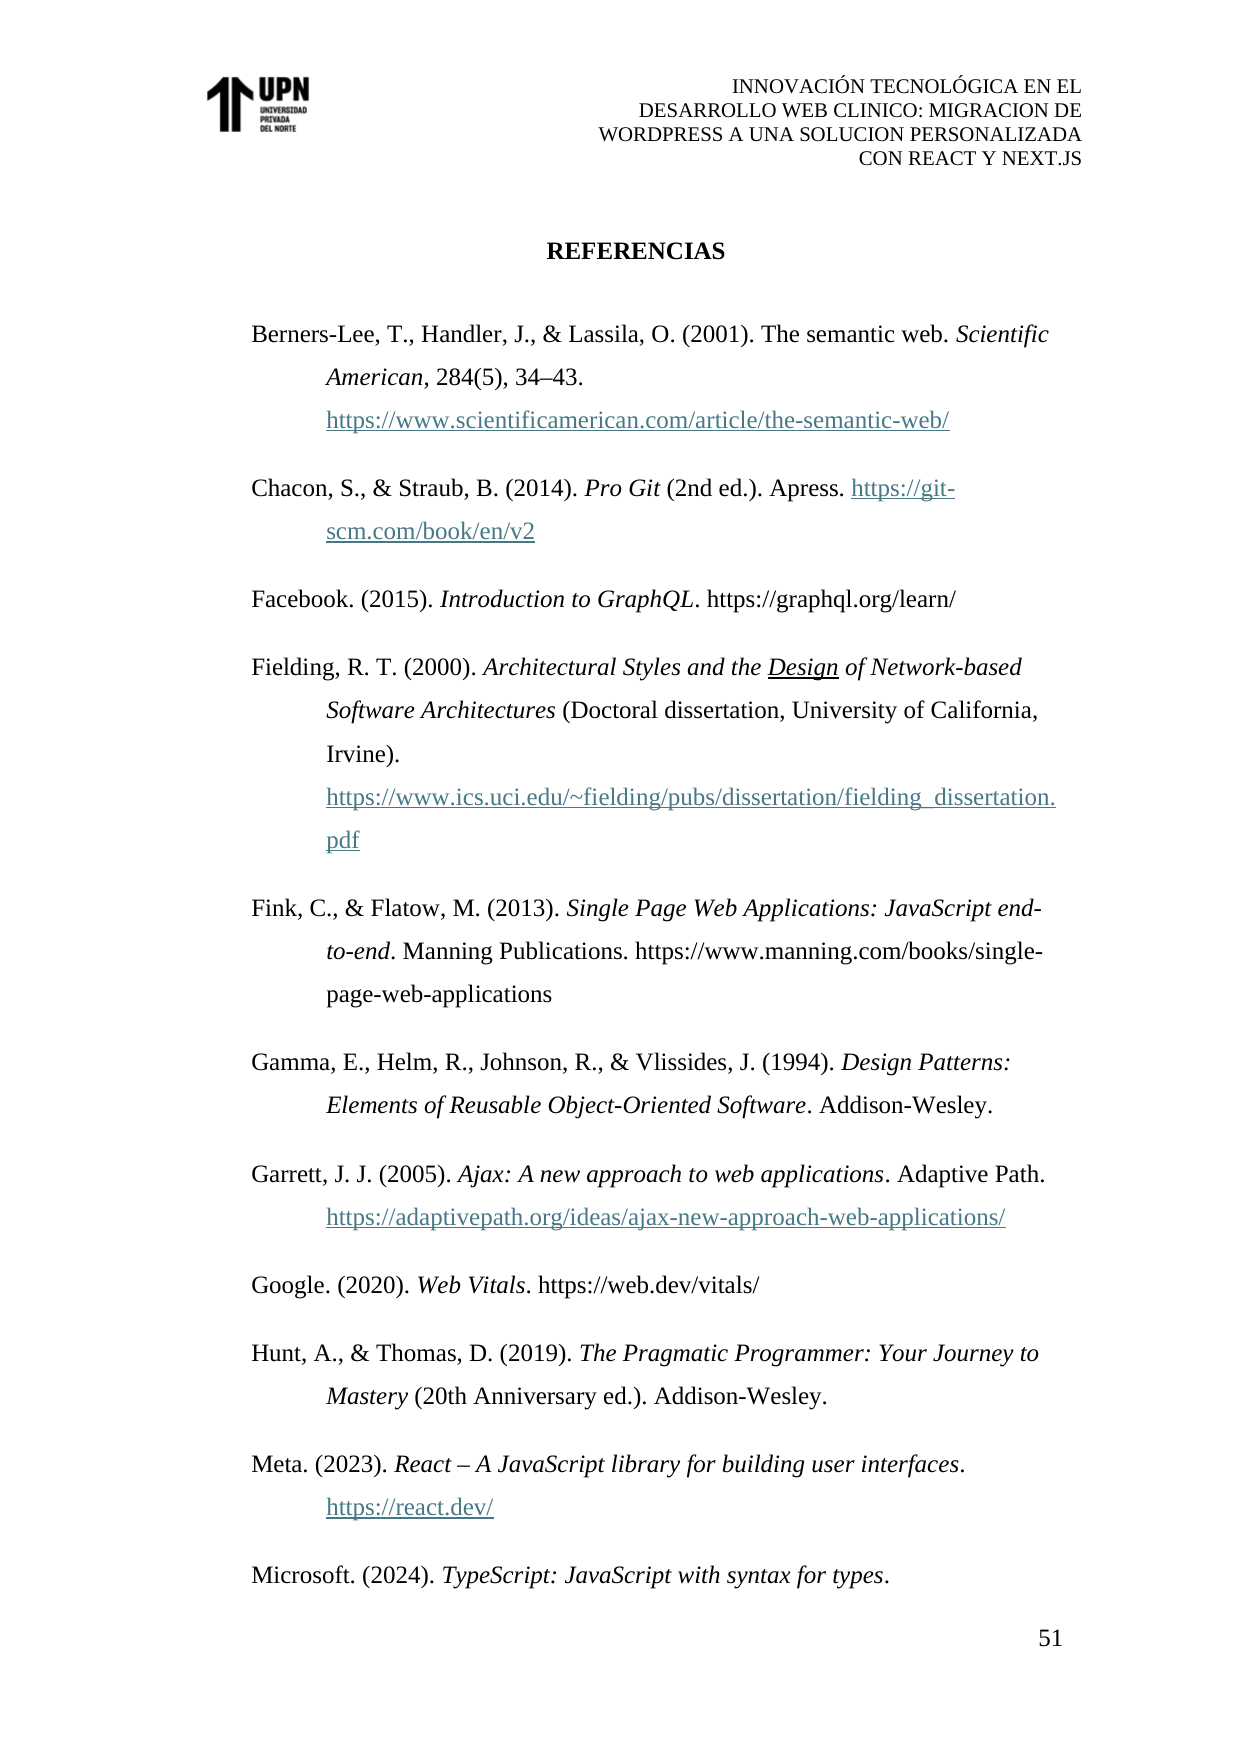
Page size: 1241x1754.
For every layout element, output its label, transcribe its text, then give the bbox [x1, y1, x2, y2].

text Facebook. (2015). Introduction to GraphQL. https://graphql.org/learn/ [251, 584, 1063, 613]
text Fink, C., & Flatow, M. (2013). Single Page Web Applications: JavaScript end-to-end. Manning Publications. https://www.manning.com/books/single-page-web-applications [251, 893, 1063, 1008]
text Garrett, J. J. (2005). Ajax: A new approach to web applications. Adaptive Path. https://adaptivepath.org/ideas/ajax-new-approach-web-applications/ [251, 1159, 1063, 1231]
text Fielding, R. T. (2000). Architectural Styles and the Design of Network-based Software Architectures (Doctoral dissertation, University of California, Irvine). https://www.ics.uci.edu/~fielding/pubs/dissertation/fielding_dissertation.pdf [251, 652, 1063, 854]
text Gamma, E., Helm, R., Johnson, R., & Vlissides, J. (1994). Design Patterns: Elements of Reusable Object-Oriented Software. Addison-Wesley. [251, 1047, 1063, 1119]
picture [203, 73, 313, 132]
text Berners-Lee, T., Handler, J., & Lassila, O. (2001). The semantic web. Scientific American, 284(5), 34–43. https://www.scientificamerican.com/article/the-semantic-web/ [251, 319, 1063, 434]
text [251, 1561, 1063, 1589]
text Chacon, S., & Straub, B. (2014). Pro Git (2nd ed.). Apress. https://git-scm.com/book/en/v2 [251, 473, 1063, 545]
subtitle REFERENCIAS [473, 236, 1063, 265]
text Google. (2020). Web Vitals. https://web.dev/vitals/ [251, 1270, 1063, 1299]
text Meta. (2023). React – A JavaScript library for building user interfaces. https://react.dev/ [251, 1449, 1063, 1521]
text Hunt, A., & Thomas, D. (2019). The Pragmatic Programmer: Your Journey to Mastery (20th Anniversary ed.). Addison-Wesley. [251, 1338, 1063, 1410]
